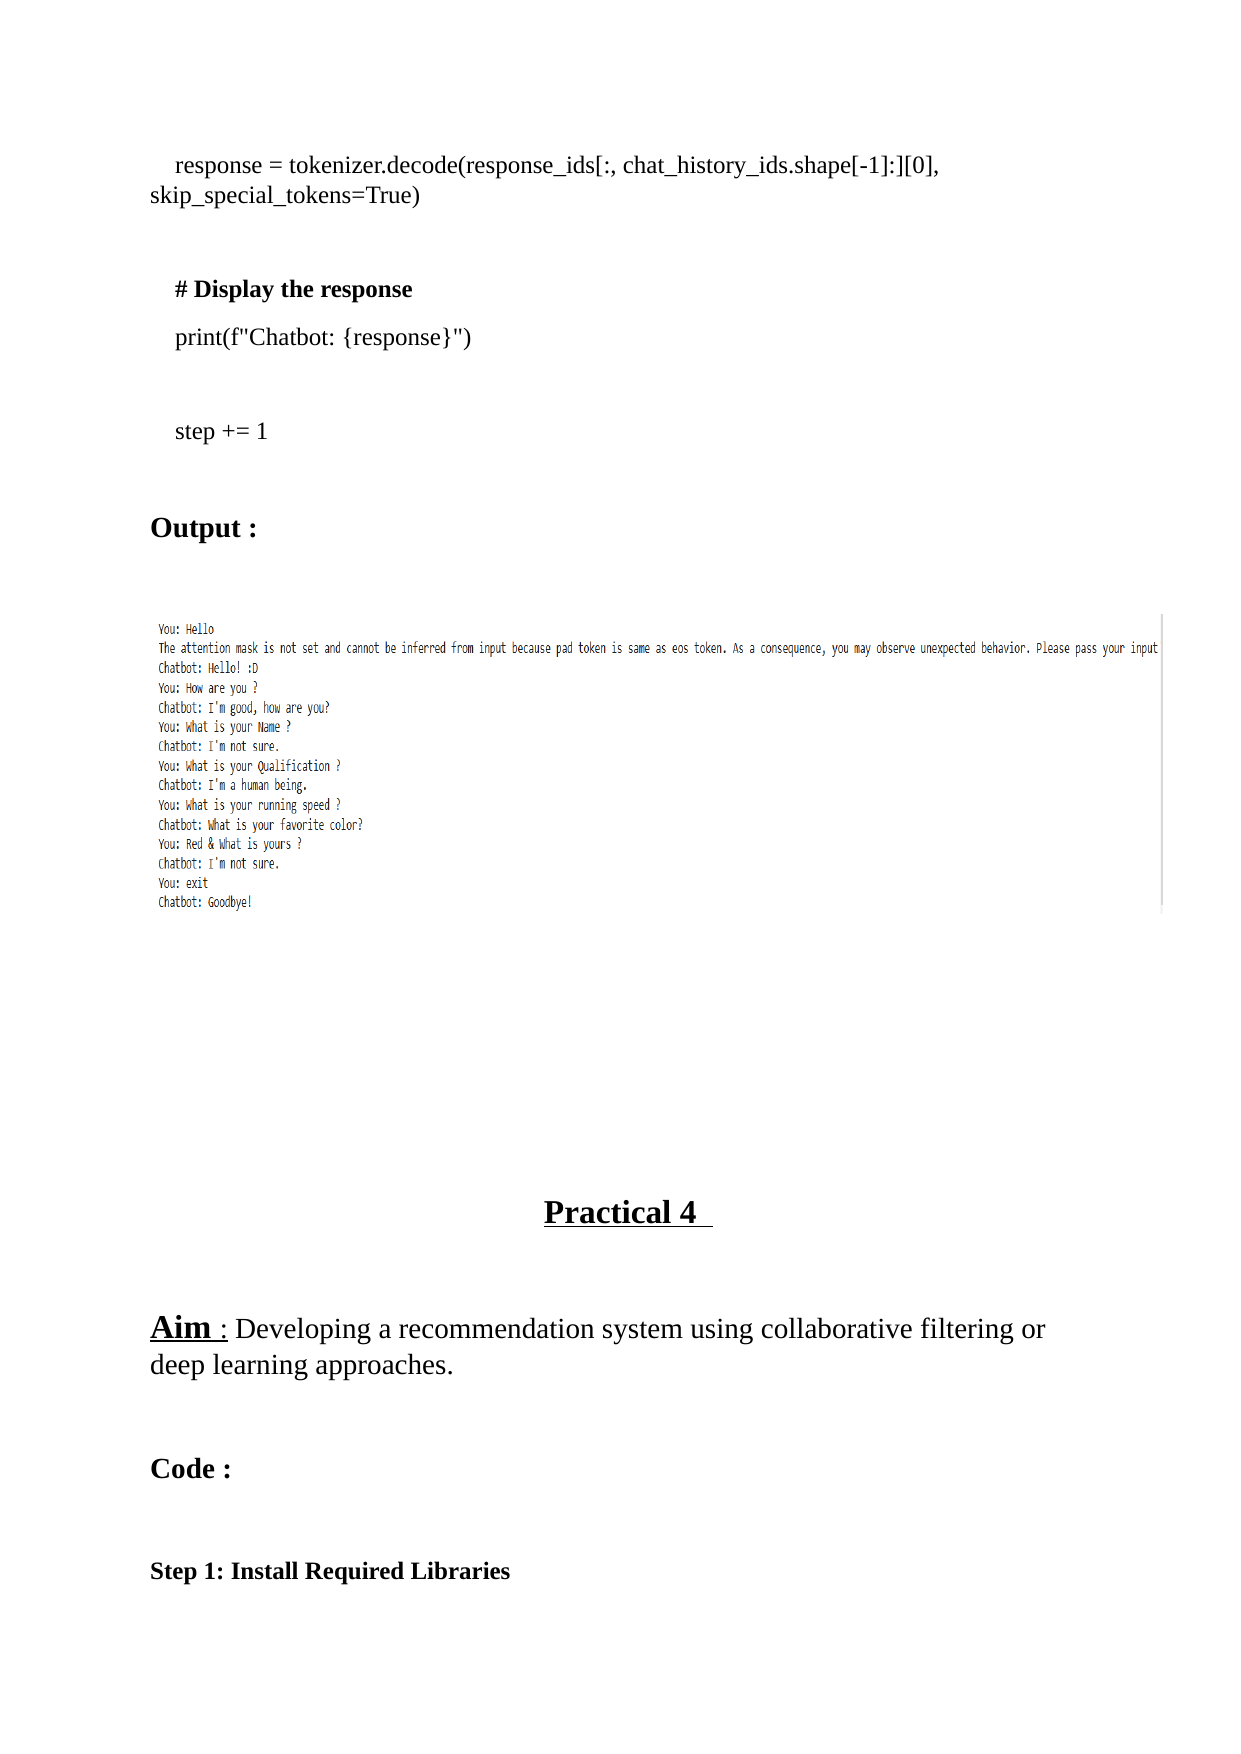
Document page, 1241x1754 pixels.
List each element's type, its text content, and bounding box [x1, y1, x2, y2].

picture [150, 614, 1163, 914]
text Output : [150, 510, 1090, 543]
text print(f"Chatbot: {response}") [150, 322, 1090, 350]
text Code : [150, 1452, 1090, 1485]
text Step 1: Install Required Libraries [150, 1556, 1090, 1585]
text Practical 4 [150, 1192, 1090, 1231]
text response = tokenizer.decode(response_ids[:, chat_history_ids.shape[-1]:][0], skip_special_tokens=True) [150, 150, 1090, 209]
text # Display the response [150, 274, 1090, 303]
text step += 1 [150, 416, 1090, 444]
text Aim : Developing a recommendation system using collaborative filtering or deep learning approaches. [150, 1307, 1090, 1381]
